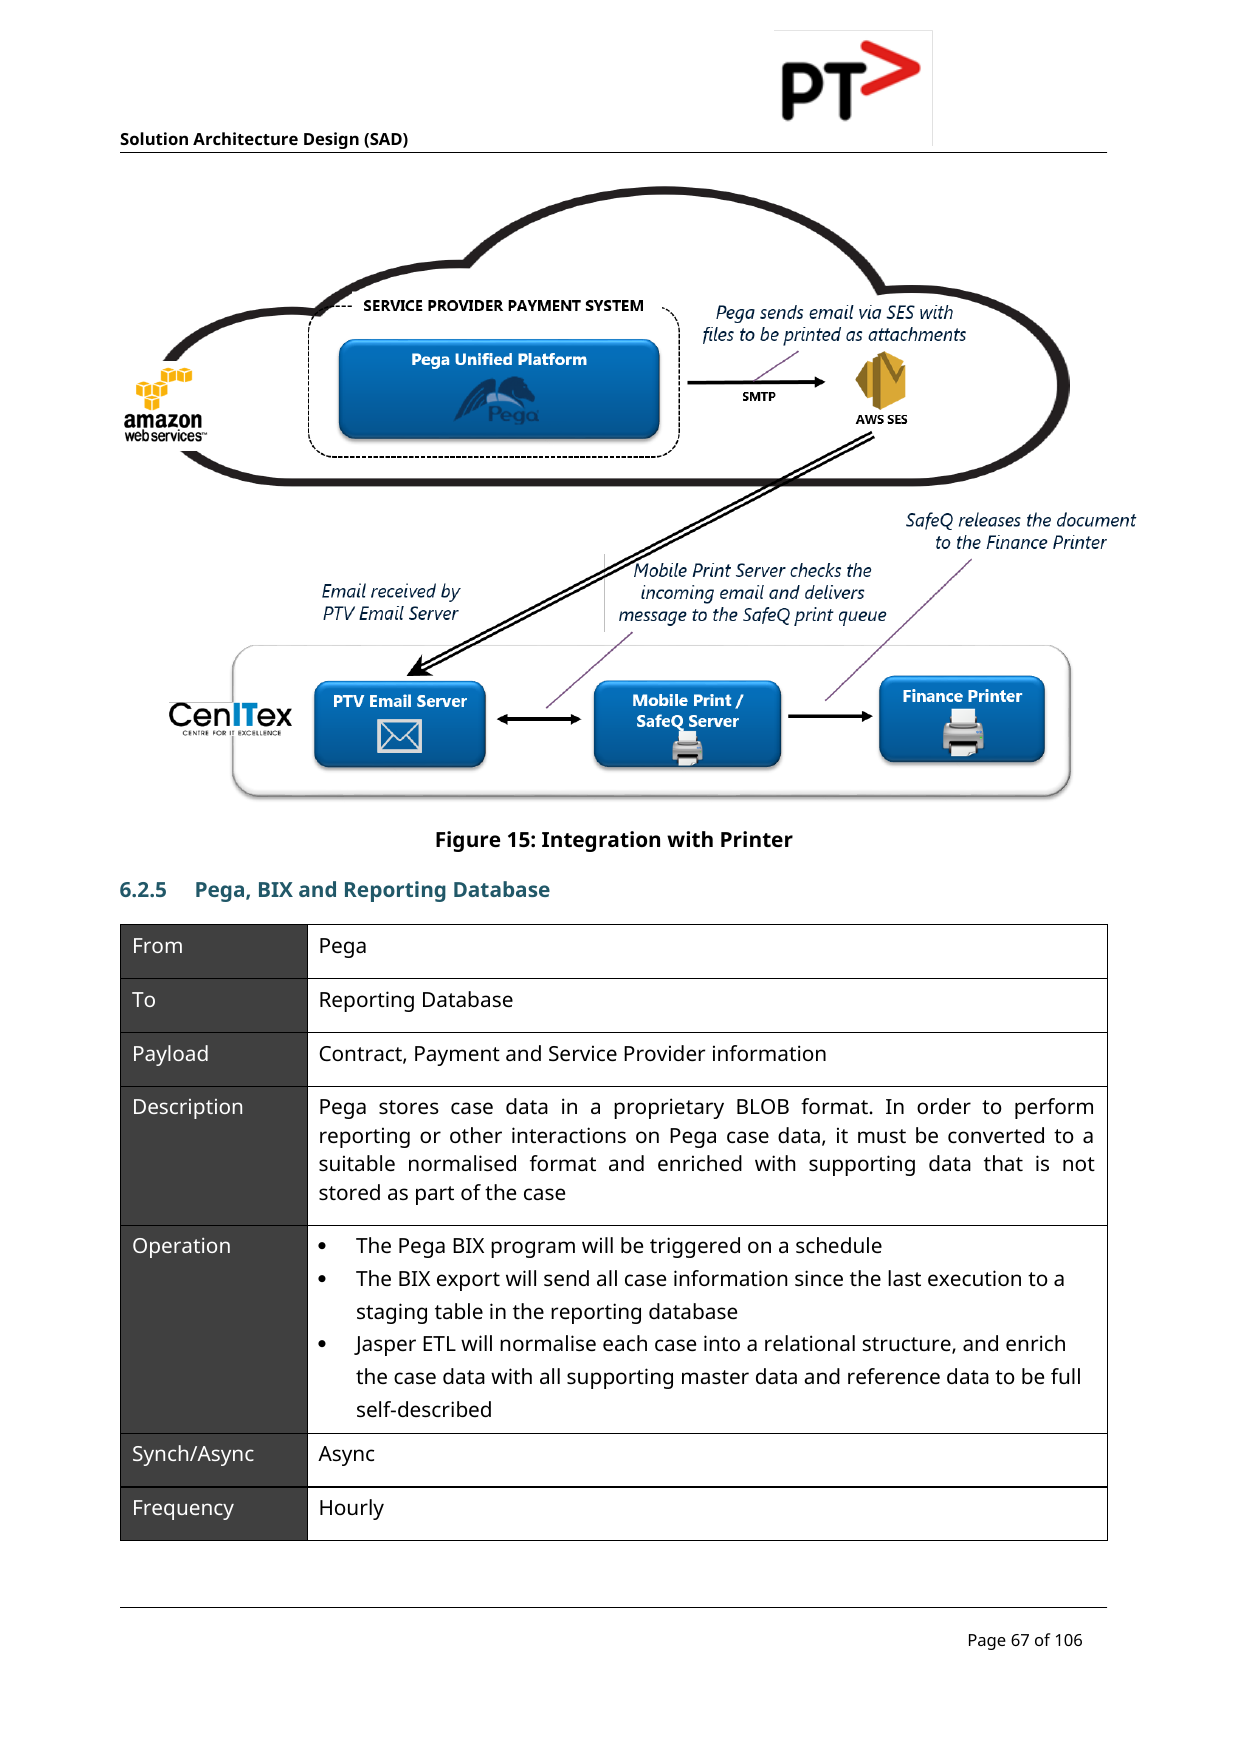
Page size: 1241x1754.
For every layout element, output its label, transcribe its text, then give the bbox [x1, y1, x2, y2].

subtitle Pega, BIX and Reporting Database [119, 875, 1107, 903]
table_cell To [121, 979, 307, 1032]
table_cell Hourly [308, 1488, 1107, 1540]
table_cell Operation [121, 1226, 307, 1433]
table_cell Payload [121, 1033, 307, 1086]
table_cell Synch/Async [121, 1434, 307, 1486]
table_cell Contract, Payment and Service Provider information [308, 1033, 1107, 1086]
table_header From [121, 925, 307, 978]
table_cell Reporting Database [308, 979, 1107, 1032]
table_cell Frequency [121, 1488, 307, 1540]
table_cell Async [308, 1434, 1107, 1486]
table_cell Pega stores case data in a proprietary BLOB format. In order to perform reporting or other interactions on Pega case data, it must be converted to a suitable normalised format and enriched with supporting data that is not stored as part of the case [308, 1087, 1107, 1225]
table_header Pega [308, 925, 1107, 978]
table_cell Description [121, 1087, 307, 1225]
table_cell The Pega BIX program will be triggered on a schedule The BIX export will send all case information since the last execution to a staging table in the reporting database Jasper ETL will normalise each case into a relational structure, and enrich the case data with all supporting master data and reference data to be full self-described [308, 1226, 1107, 1433]
picture [120, 186, 1152, 805]
picture [774, 30, 934, 146]
